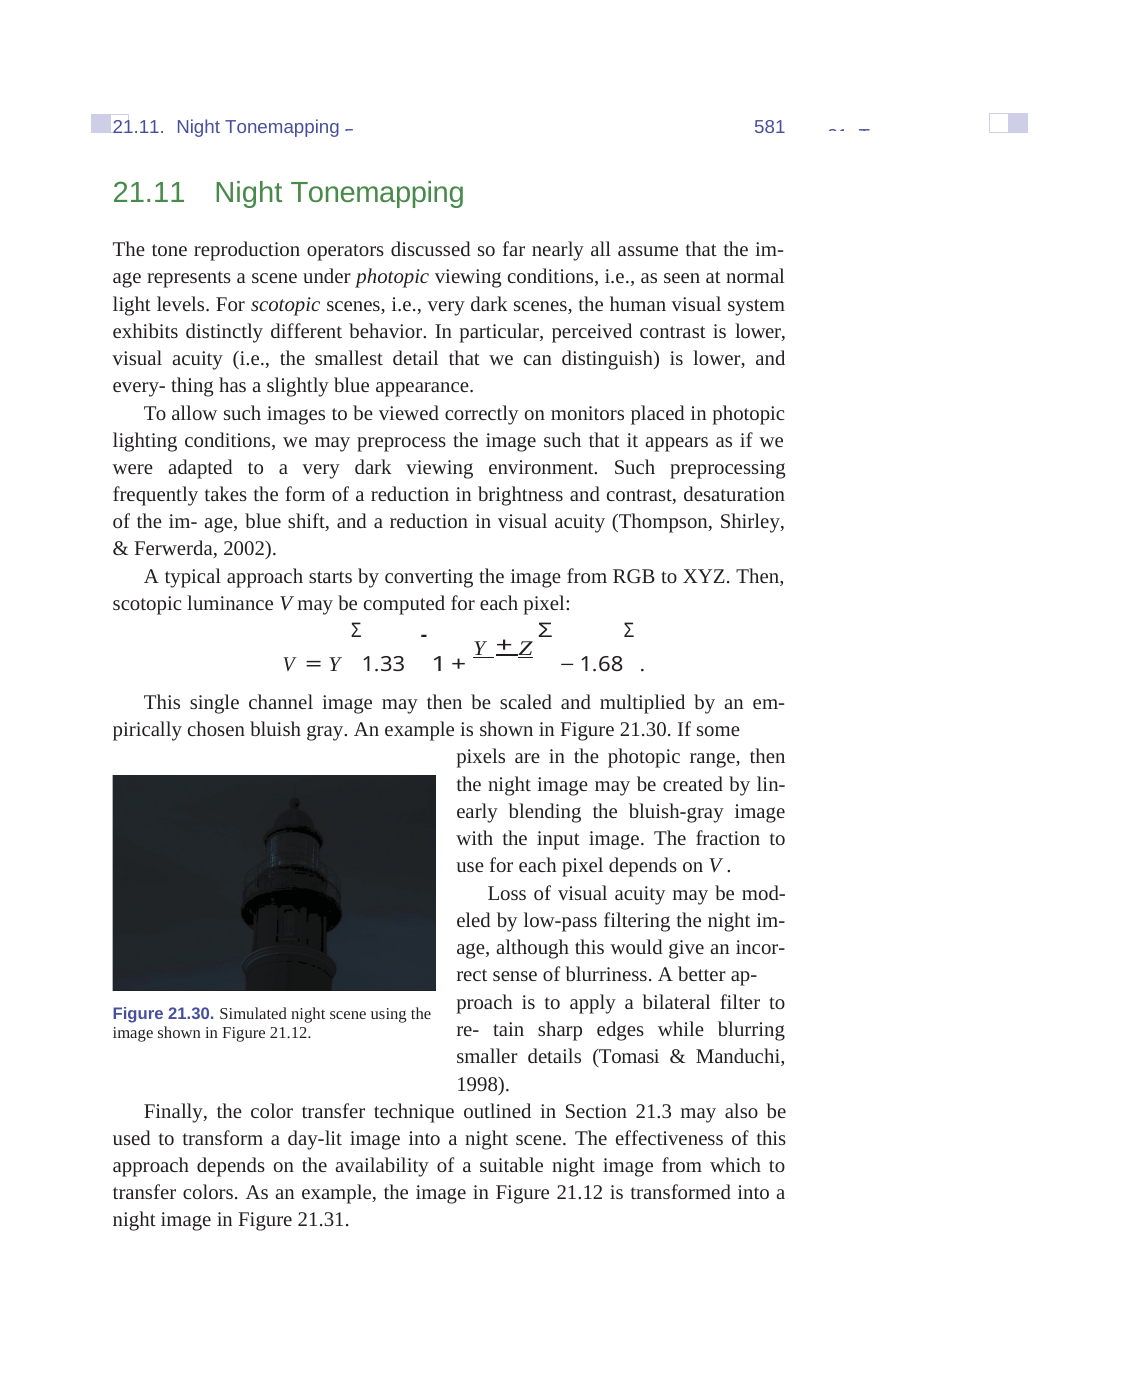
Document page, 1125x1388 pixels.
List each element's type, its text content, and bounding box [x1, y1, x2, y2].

text To allow such images to be viewed correctly on monitors placed in photopic lighting conditions, we may preprocess the image such that it appears as if we were adapted to a very dark viewing environment. Such preprocessing frequently takes the form of a reduction in brightness and contrast, desaturation of the im- age, blue shift, and a reduction in visual acuity (Thompson, Shirley, & Ferwerda, 2002). [112, 400, 786, 560]
text Finally, the color transfer technique outlined in Section 21.3 may also be used to transform a day-lit image into a night scene. The effectiveness of this approach depends on the availability of a suitable night image from which to transfer colors. As an example, the image in Figure 21.12 is transformed into a night image in Figure 21.31. [112, 1099, 786, 1231]
picture [112, 775, 436, 991]
subtitle Night Tonemapping [112, 175, 1048, 209]
text This single channel image may then be scaled and multiplied by an em- pirically chosen bluish gray. An example is shown in Figure 21.30. If some [112, 690, 786, 741]
text pixels are in the photopic range, then the night image may be created by lin- early blending the bluish-gray image with the input image. The fraction to use for each pixel depends on V . [456, 744, 786, 877]
text V = Y Σ1.33 .1+ Y + Z Σ − 1.68Σ . [282, 618, 1048, 677]
text proach is to apply a bilateral filter to re- tain sharp edges while blurring smaller details (Tomasi & Manduchi, 1998). [456, 990, 785, 1096]
text Figure 21.30. Simulated night scene using the image shown in Figure 21.12. [112, 1004, 436, 1042]
text Loss of visual acuity may be mod- eled by low-pass filtering the night im- age, although this would give an incor- rect sense of blurriness. A better ap- [456, 880, 786, 986]
list Night Tonemapping 581 [112, 116, 1048, 137]
text The tone reproduction operators discussed so far nearly all assume that the im- age represents a scene under photopic viewing conditions, i.e., as seen at normal light levels. For scotopic scenes, i.e., very dark scenes, the human visual system exhibits distinctly different behavior. In particular, perceived contrast is lower, visual acuity (i.e., the smallest detail that we can distinguish) is lower, and every- thing has a slightly blue appearance. [112, 237, 786, 397]
text A typical approach starts by converting the image from RGB to XYZ. Then, scotopic luminance V may be computed for each pixel: [112, 563, 786, 615]
